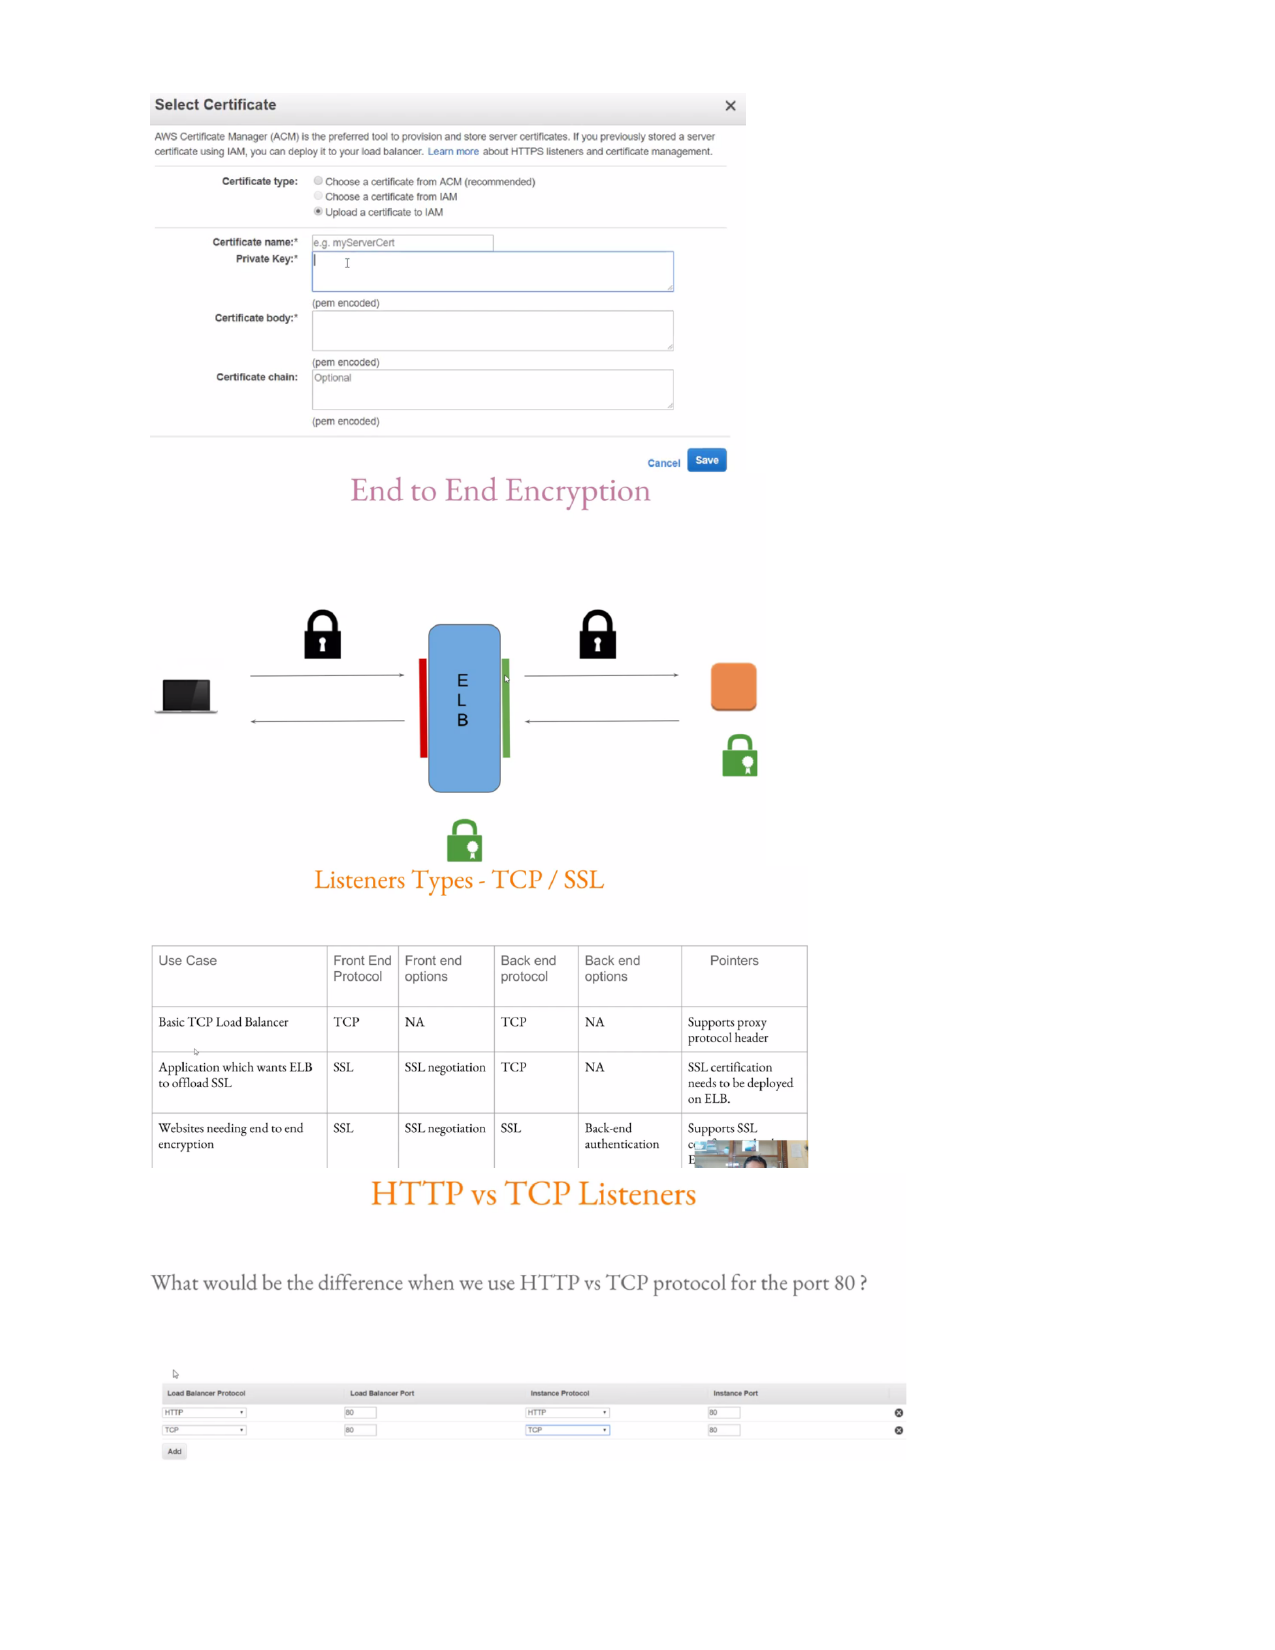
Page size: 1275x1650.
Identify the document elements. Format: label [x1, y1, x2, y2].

picture [150, 93, 809, 1168]
picture [150, 1173, 907, 1461]
